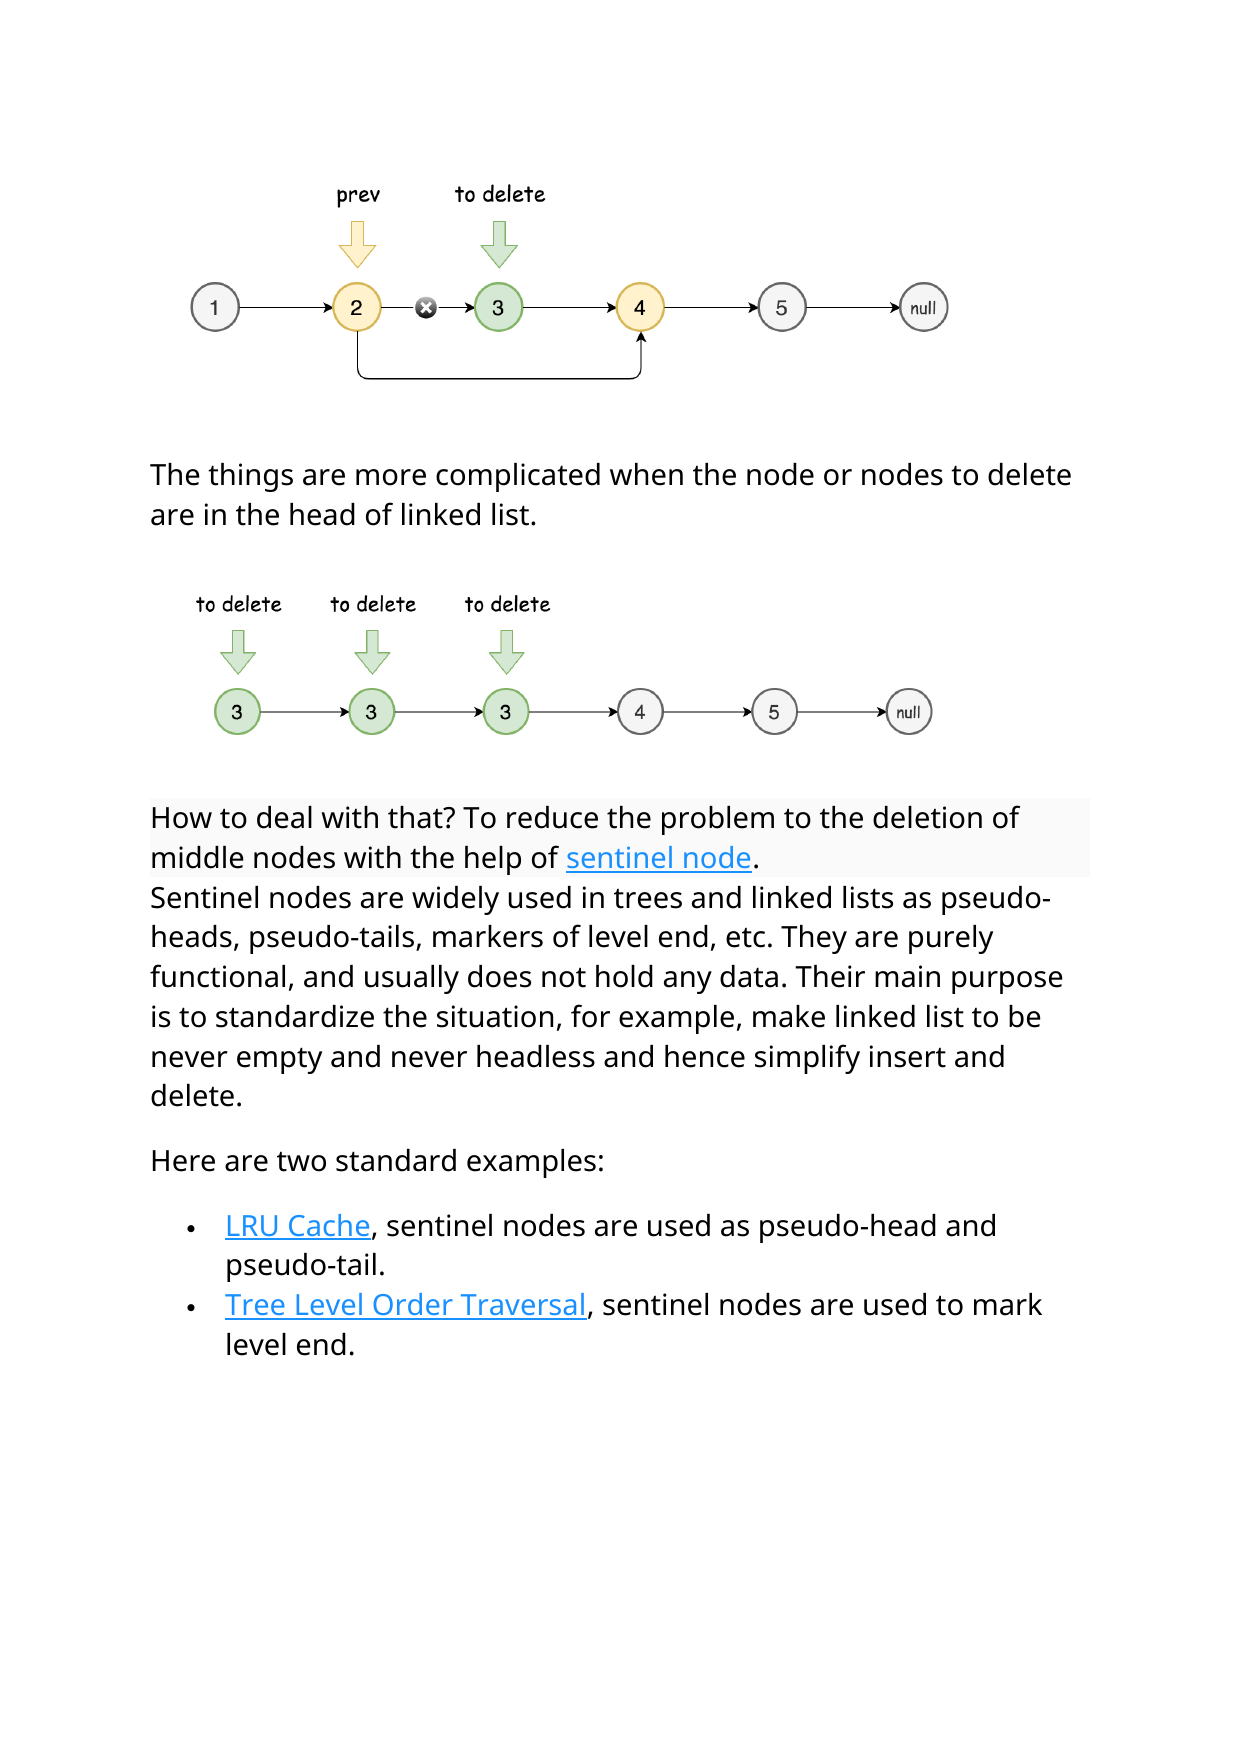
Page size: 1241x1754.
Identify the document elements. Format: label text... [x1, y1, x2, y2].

text How to deal with that? To reduce the problem to the deletion of middle nodes with the help of sentinel node. [150, 798, 1090, 877]
list LRU Cache, sentinel nodes are used as pseudo-head and pseudo-tail. [187, 1205, 1090, 1284]
list Tree Level Order Traversal, sentinel nodes are used to mark level end. [187, 1284, 1090, 1364]
picture [150, 150, 1011, 430]
text Sentinel nodes are widely used in trees and linked lists as pseudo-heads, pseudo-tails, markers of level end, etc. They are purely functional, and usually does not hold any data. Their main purpose is to standardize the situation, for example, make linked list to be never empty and never headless and hence simplify insert and delete. [150, 877, 1090, 1115]
text Here are two standard examples: [150, 1140, 1090, 1180]
text The things are more complicated when the node or nodes to delete are in the head of linked list. [150, 455, 1090, 534]
picture [150, 559, 1005, 773]
